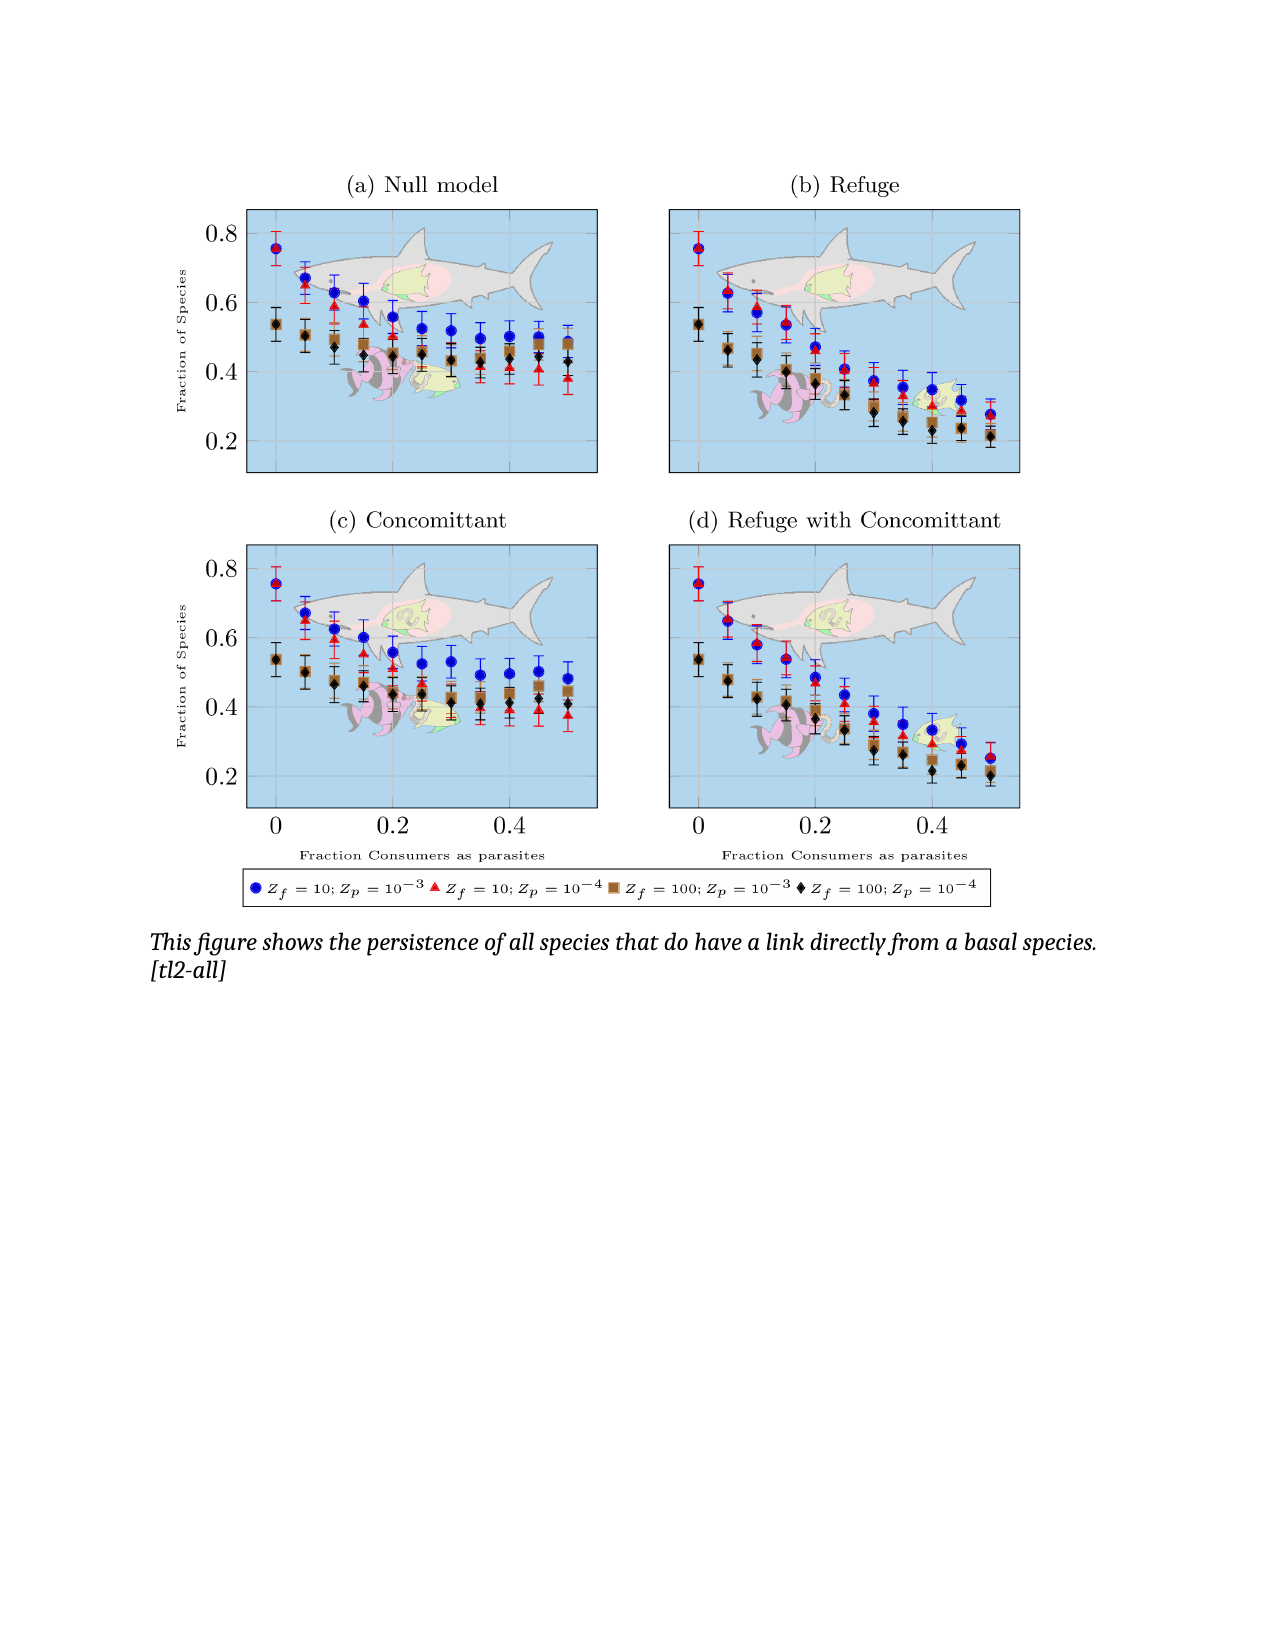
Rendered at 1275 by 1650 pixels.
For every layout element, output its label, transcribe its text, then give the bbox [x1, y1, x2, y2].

text This figure shows the persistence of all species that do have a link directly from a basal species.[tl2-all] [150, 927, 1125, 985]
picture [168, 150, 1044, 907]
